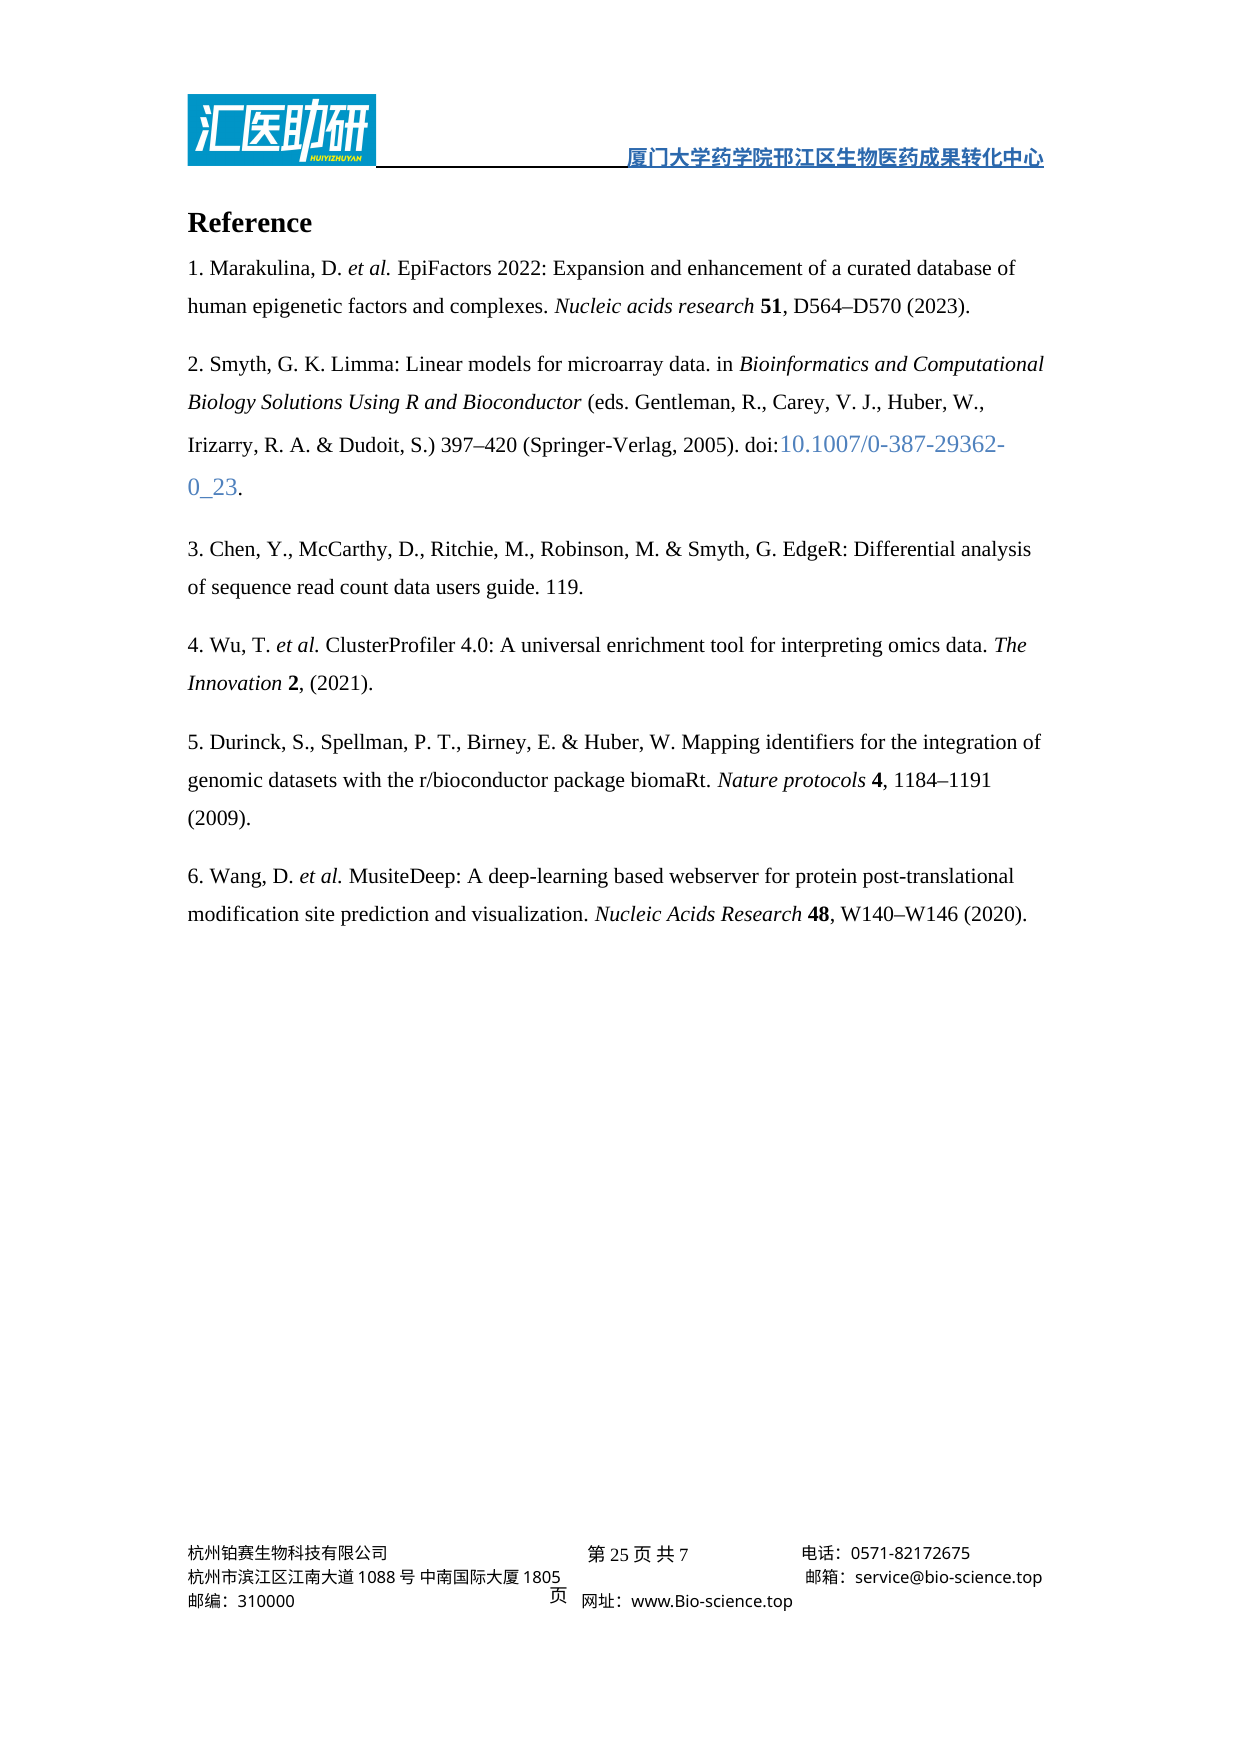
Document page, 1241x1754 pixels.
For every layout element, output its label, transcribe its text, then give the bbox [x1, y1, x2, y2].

picture [196, 131, 208, 150]
picture [204, 106, 210, 114]
text 2. Smyth, G. K. Limma: Linear models for microarray data. in Bioinformatics and Computational Biology Solutions Using R and Bioconductor (eds. Gentleman, R., Carey, V. J., Huber, W., Irizarry, R. A. & Dudoit, S.) 397–420 (Springer-Verlag, 2005). doi:10.1007/0-387-29362-0_23. [187, 351, 1053, 501]
picture [210, 106, 243, 150]
text 1. Marakulina, D. et al. EpiFactors 2022: Expansion and enhancement of a curated database of human epigenetic factors and complexes. Nucleic acids research 51, D564–D570 (2023). [187, 255, 1053, 318]
picture [201, 118, 208, 127]
text 5. Durinck, S., Spellman, P. T., Birney, E. & Huber, W. Mapping identifiers for the integration of genomic datasets with the r/bioconductor package biomaRt. Nature protocols 4, 1184–1191 (2009). [187, 729, 1053, 830]
subtitle Reference [187, 205, 1053, 238]
text 6. Wang, D. et al. MusiteDeep: A deep-learning based webserver for protein post-translational modification site prediction and visualization. Nucleic Acids Research 48, W140–W146 (2020). [187, 863, 1053, 926]
picture [243, 106, 284, 150]
picture [282, 99, 327, 161]
text 4. Wu, T. et al. ClusterProfiler 4.0: A universal enrichment tool for interpreting omics data. The Innovation 2, (2021). [187, 632, 1053, 695]
text 3. Chen, Y., McCarthy, D., Ritchie, M., Robinson, M. & Smyth, G. EdgeR: Differential analysis of sequence read count data users guide. 119. [187, 536, 1053, 599]
picture [327, 106, 368, 150]
